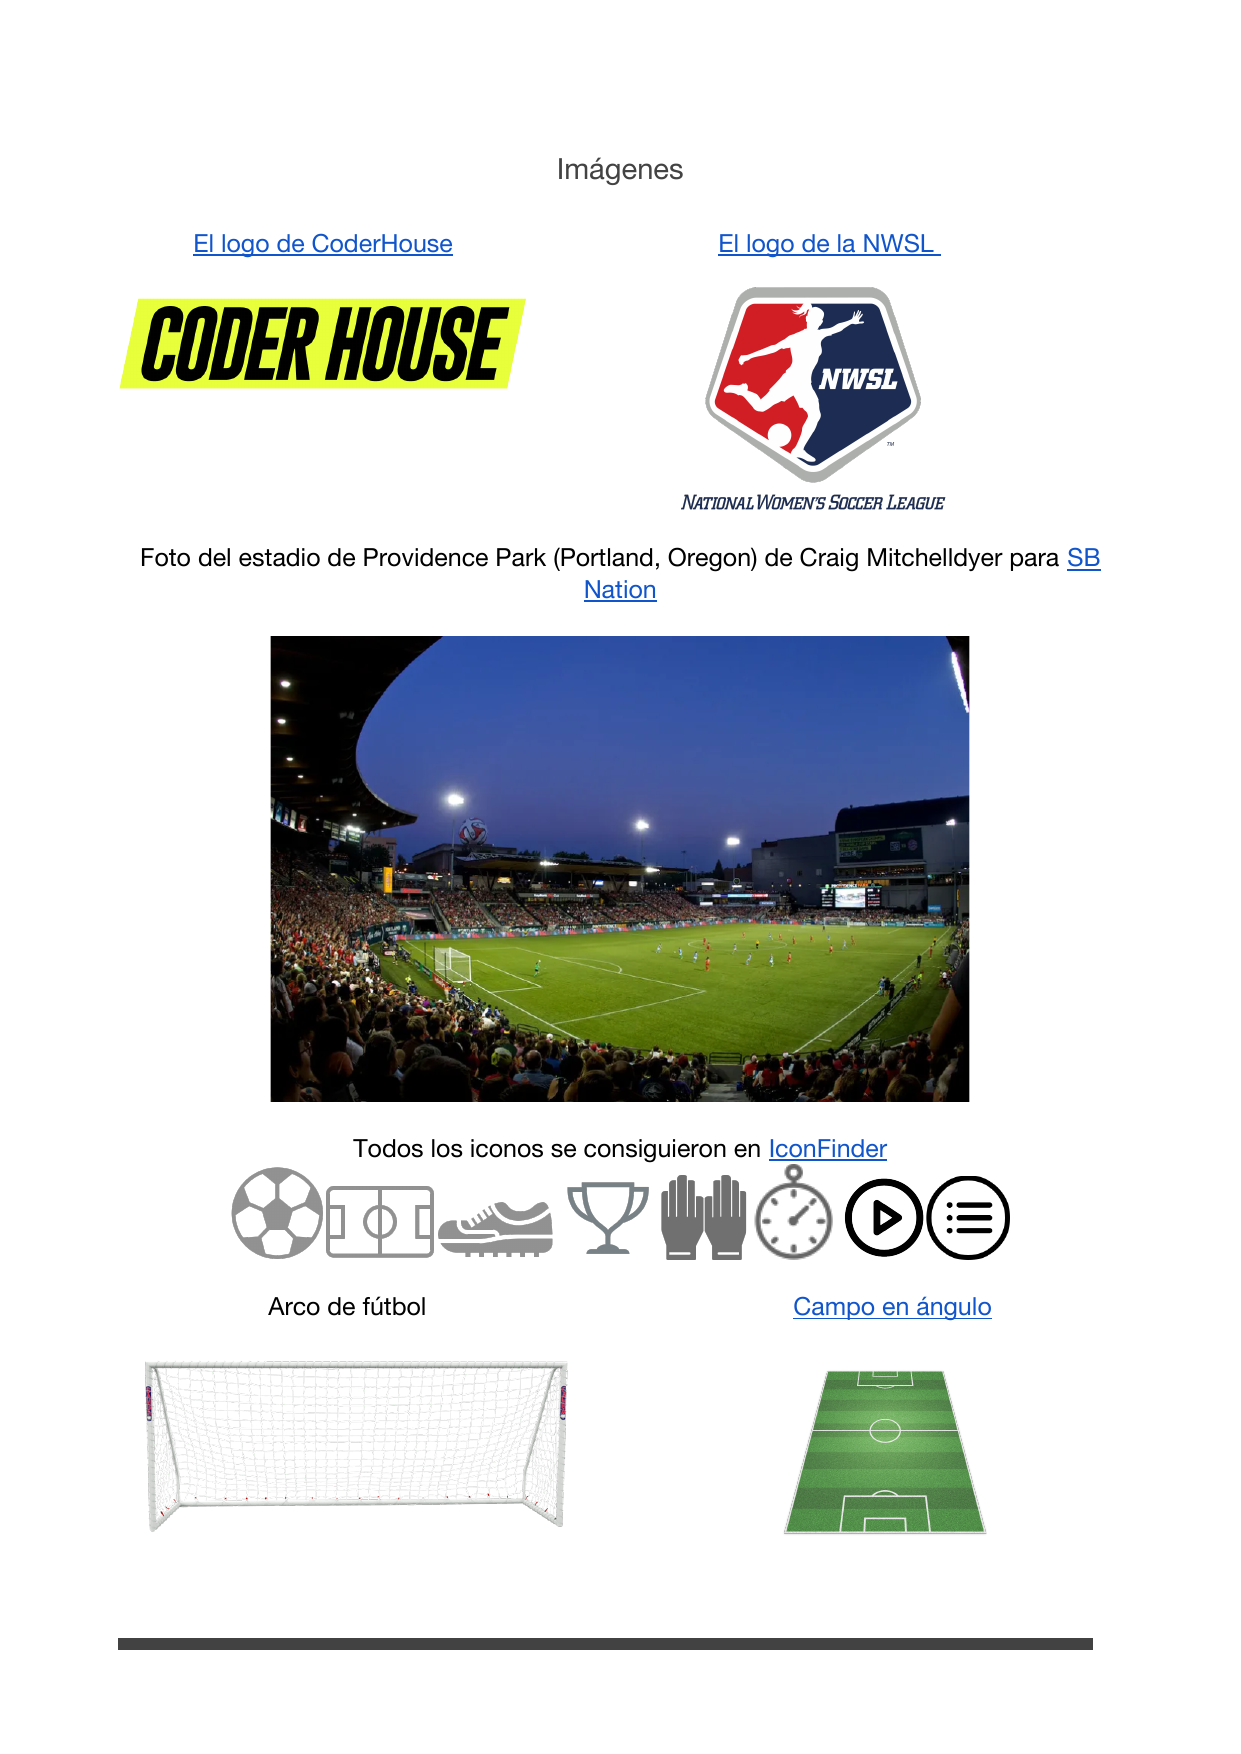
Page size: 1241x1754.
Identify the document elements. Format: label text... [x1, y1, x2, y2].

picture [782, 1369, 988, 1536]
text Arco de fútbol Campo en ángulo [193, 1291, 1122, 1323]
picture [678, 284, 948, 512]
picture [140, 1353, 572, 1536]
text El logo de CoderHouse El logo de la NWSL [118, 228, 1122, 259]
text Foto del estadio de Providence Park (Portland, Oregon) de Craig Mitchelldyer para SB Nation [118, 542, 1122, 605]
text Todos los iconos se consiguieron en IconFinder [118, 1133, 1122, 1164]
picture [270, 636, 970, 1102]
picture [118, 1638, 1093, 1650]
subtitle Imágenes [118, 151, 1122, 188]
picture [110, 284, 535, 403]
picture [230, 1164, 1010, 1260]
